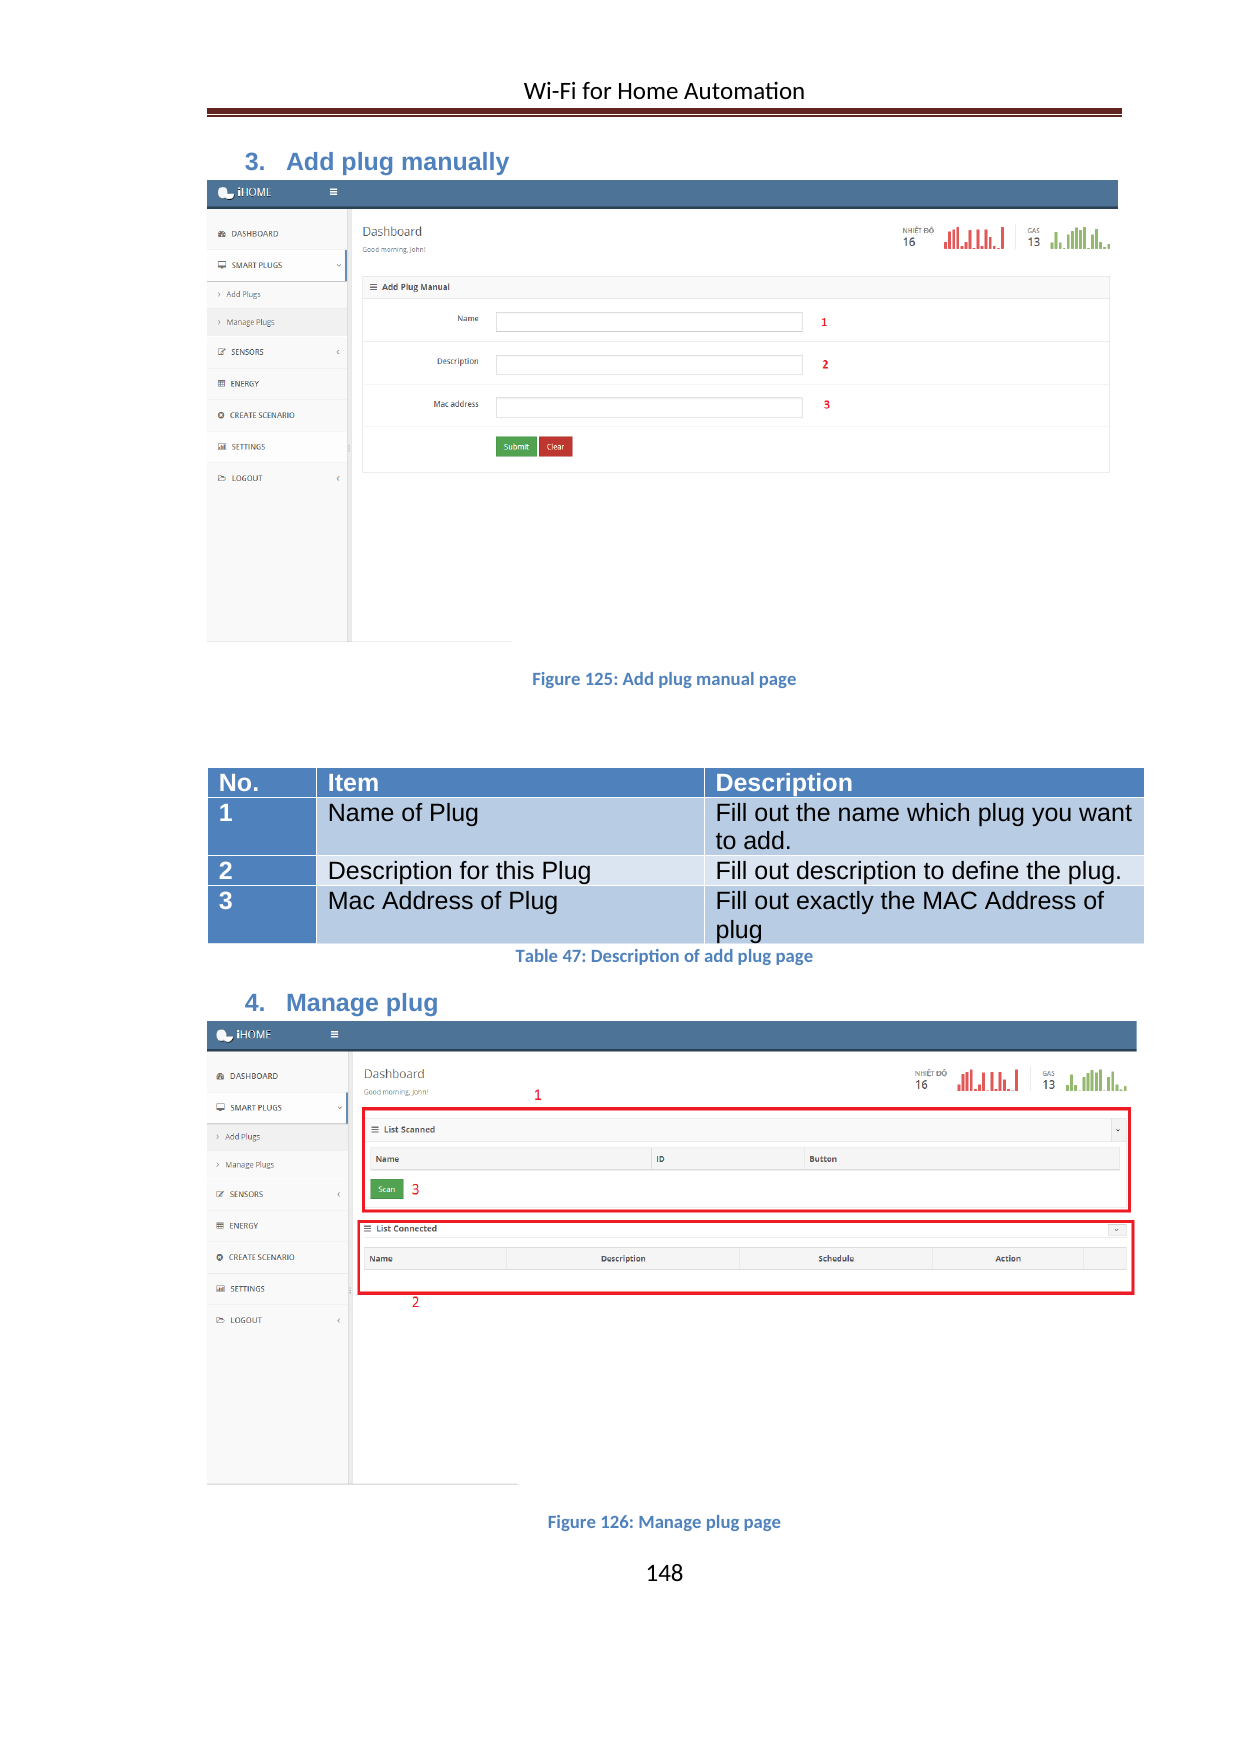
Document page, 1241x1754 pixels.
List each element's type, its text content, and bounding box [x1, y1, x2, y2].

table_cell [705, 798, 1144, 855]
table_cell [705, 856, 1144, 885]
subtitle Manage plug [244, 988, 1122, 1017]
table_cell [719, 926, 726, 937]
subtitle Add plug manually [244, 147, 1122, 176]
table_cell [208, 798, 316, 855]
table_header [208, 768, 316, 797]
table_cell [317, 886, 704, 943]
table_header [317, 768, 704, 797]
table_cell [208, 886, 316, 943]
picture [207, 1021, 1137, 1485]
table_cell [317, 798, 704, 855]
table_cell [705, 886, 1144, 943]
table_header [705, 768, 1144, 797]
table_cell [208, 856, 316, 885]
picture [207, 180, 1118, 642]
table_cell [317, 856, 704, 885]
